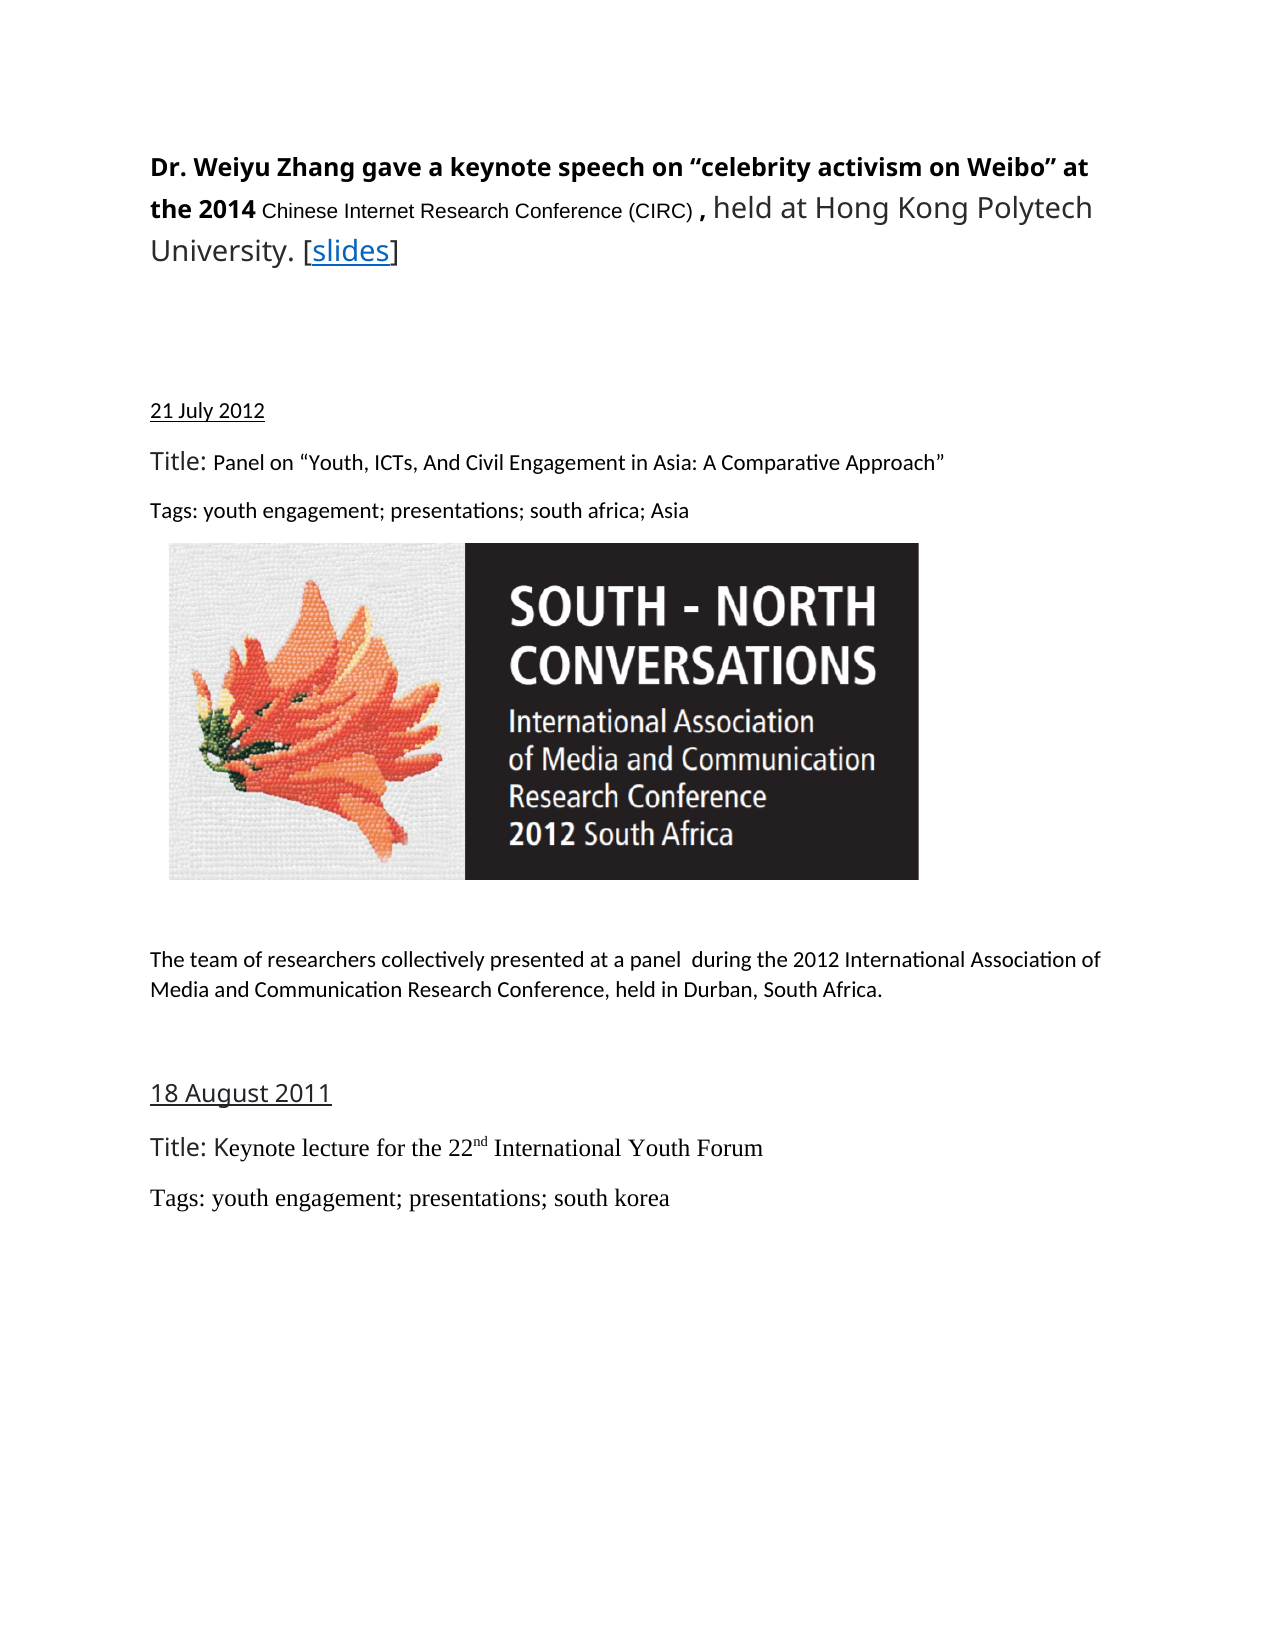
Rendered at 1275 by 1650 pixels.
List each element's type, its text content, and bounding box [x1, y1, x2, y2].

text Title: Keynote lecture for the 22nd International Youth Forum [150, 1129, 1125, 1163]
text Dr. Weiyu Zhang gave a keynote speech on “celebrity activism on Weibo” at the 2014 Chinese Internet Research Conference (CIRC) , held at Hong Kong Polytech University. [slides] [150, 150, 1125, 270]
text Tags: youth engagement; presentations; south africa; Asia [150, 497, 1125, 525]
text 18 August 2011 [150, 1076, 1125, 1110]
text The team of researchers collectively presented at a panel during the 2012 International Association of Media and Communication Research Conference, held in Durban, South Africa. [150, 945, 1125, 1003]
text 21 July 2012 [150, 396, 1125, 424]
text Title: Panel on “Youth, ICTs, And Civil Engagement in Asia: A Comparative Approach” [150, 443, 1125, 477]
text Tags: youth engagement; presentations; south korea [150, 1183, 1125, 1211]
